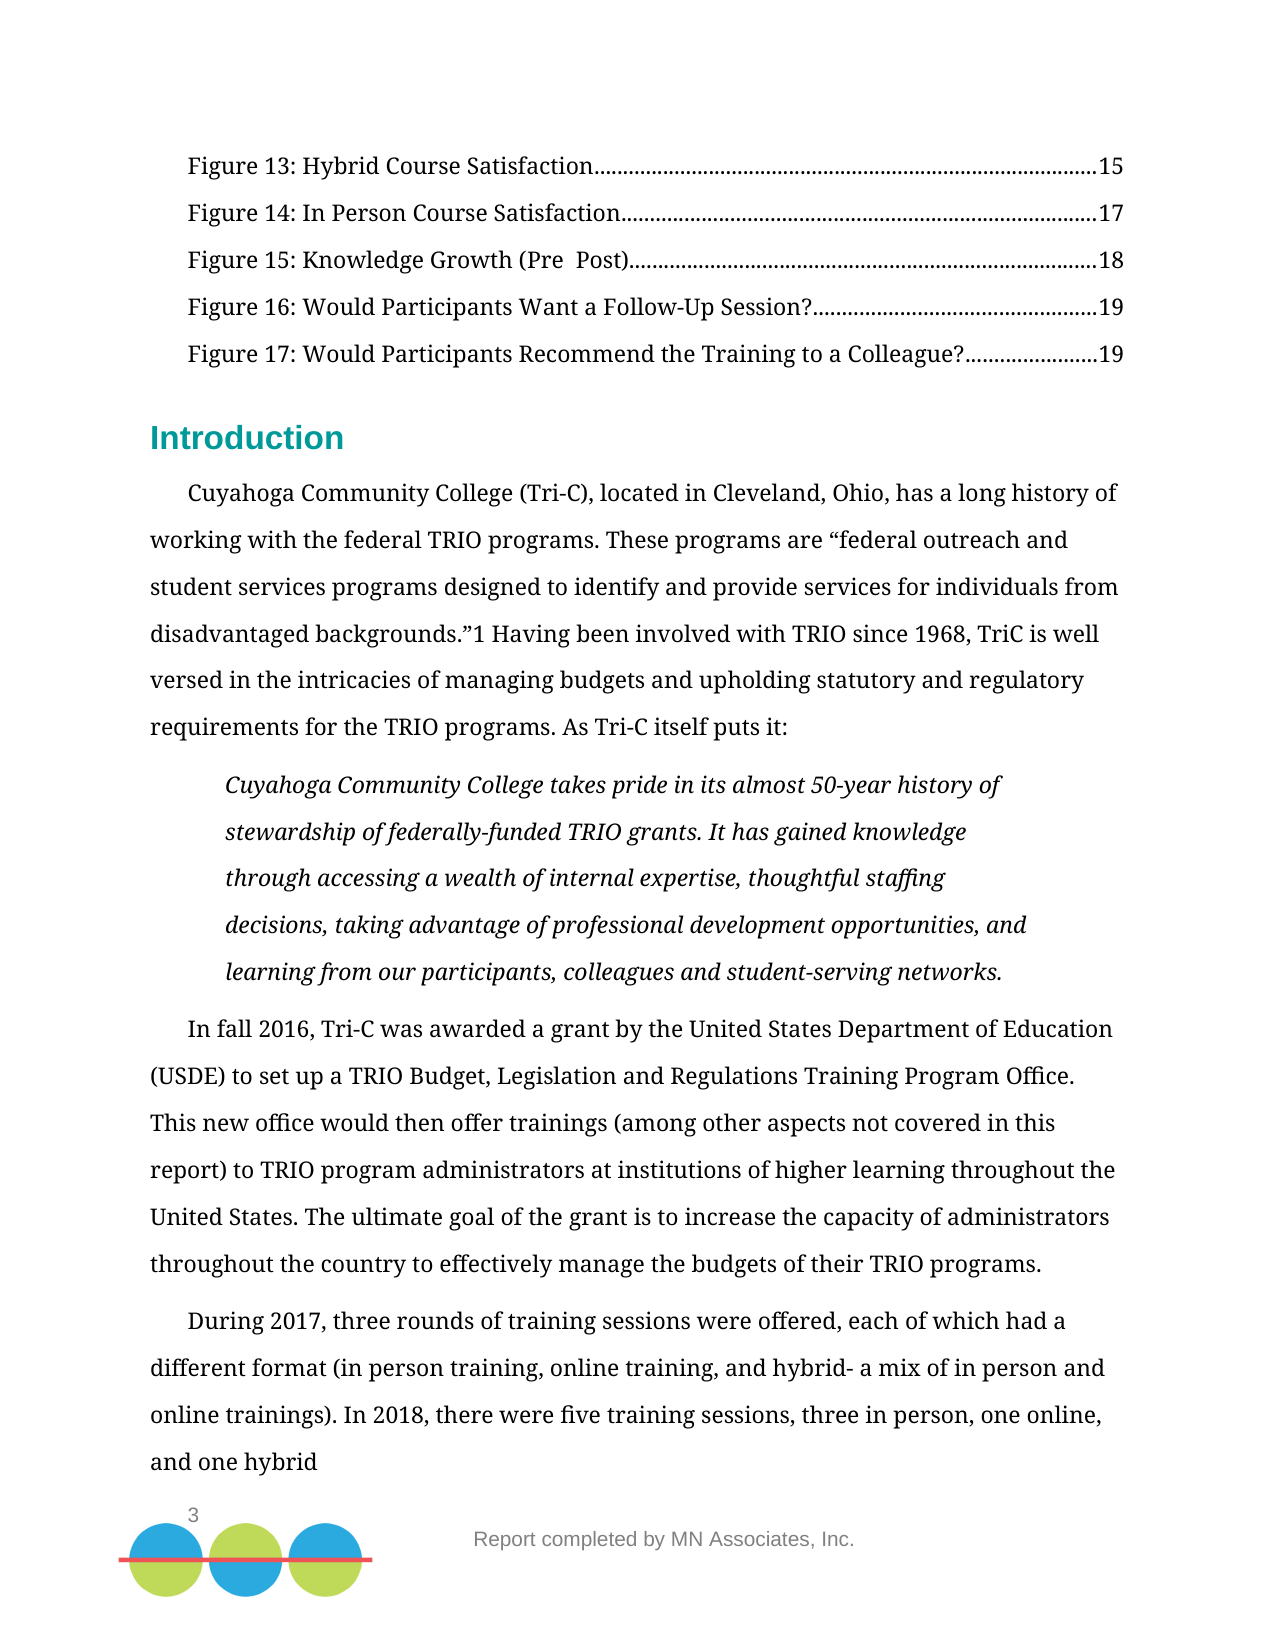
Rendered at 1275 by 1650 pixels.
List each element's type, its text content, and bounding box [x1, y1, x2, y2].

text Figure 14: In Person Course Satisfaction 17 [150, 197, 1125, 228]
text Cuyahoga Community College takes pride in its almost 50-year history of stewardship of federally-funded TRIO grants. It has gained knowledge through accessing a wealth of internal expertise, thoughtful staffing decisions, taking advantage of professional development opportunities, and learning from our participants, colleagues and student-serving networks. [225, 769, 1050, 987]
picture [118, 1523, 373, 1649]
subtitle Introduction [150, 418, 1125, 456]
text During 2017, three rounds of training sessions were offered, each of which had a different format (in person training, online training, and hybrid- a mix of in person and online trainings). In 2018, there were five training sessions, three in person, one online, and one hybrid [150, 1305, 1125, 1477]
text Figure 15: Knowledge Growth (Pre Post) 18 [150, 244, 1125, 275]
text In fall 2016, Tri-C was awarded a grant by the United States Department of Education (USDE) to set up a TRIO Budget, Legislation and Regulations Training Program Office. This new office would then offer trainings (among other aspects not covered in this report) to TRIO program administrators at institutions of higher learning throughout the United States. The ultimate goal of the grant is to increase the capacity of administrators throughout the country to effectively manage the budgets of their TRIO programs. [150, 1013, 1125, 1279]
text Figure 16: Would Participants Want a Follow-Up Session? 19 [150, 291, 1125, 322]
text Figure 17: Would Participants Recommend the Training to a Colleague? 19 [150, 337, 1125, 369]
text Figure 13: Hybrid Course Satisfaction 15 [150, 150, 1125, 181]
text Cuyahoga Community College (Tri-C), located in Cleveland, Ohio, has a long history of working with the federal TRIO programs. These programs are “federal outreach and student services programs designed to identify and provide services for individuals from disadvantaged backgrounds.”1 Having been involved with TRIO since 1968, TriC is well versed in the intricacies of managing budgets and upholding statutory and regulatory requirements for the TRIO programs. As Tri-C itself puts it: [150, 477, 1125, 743]
